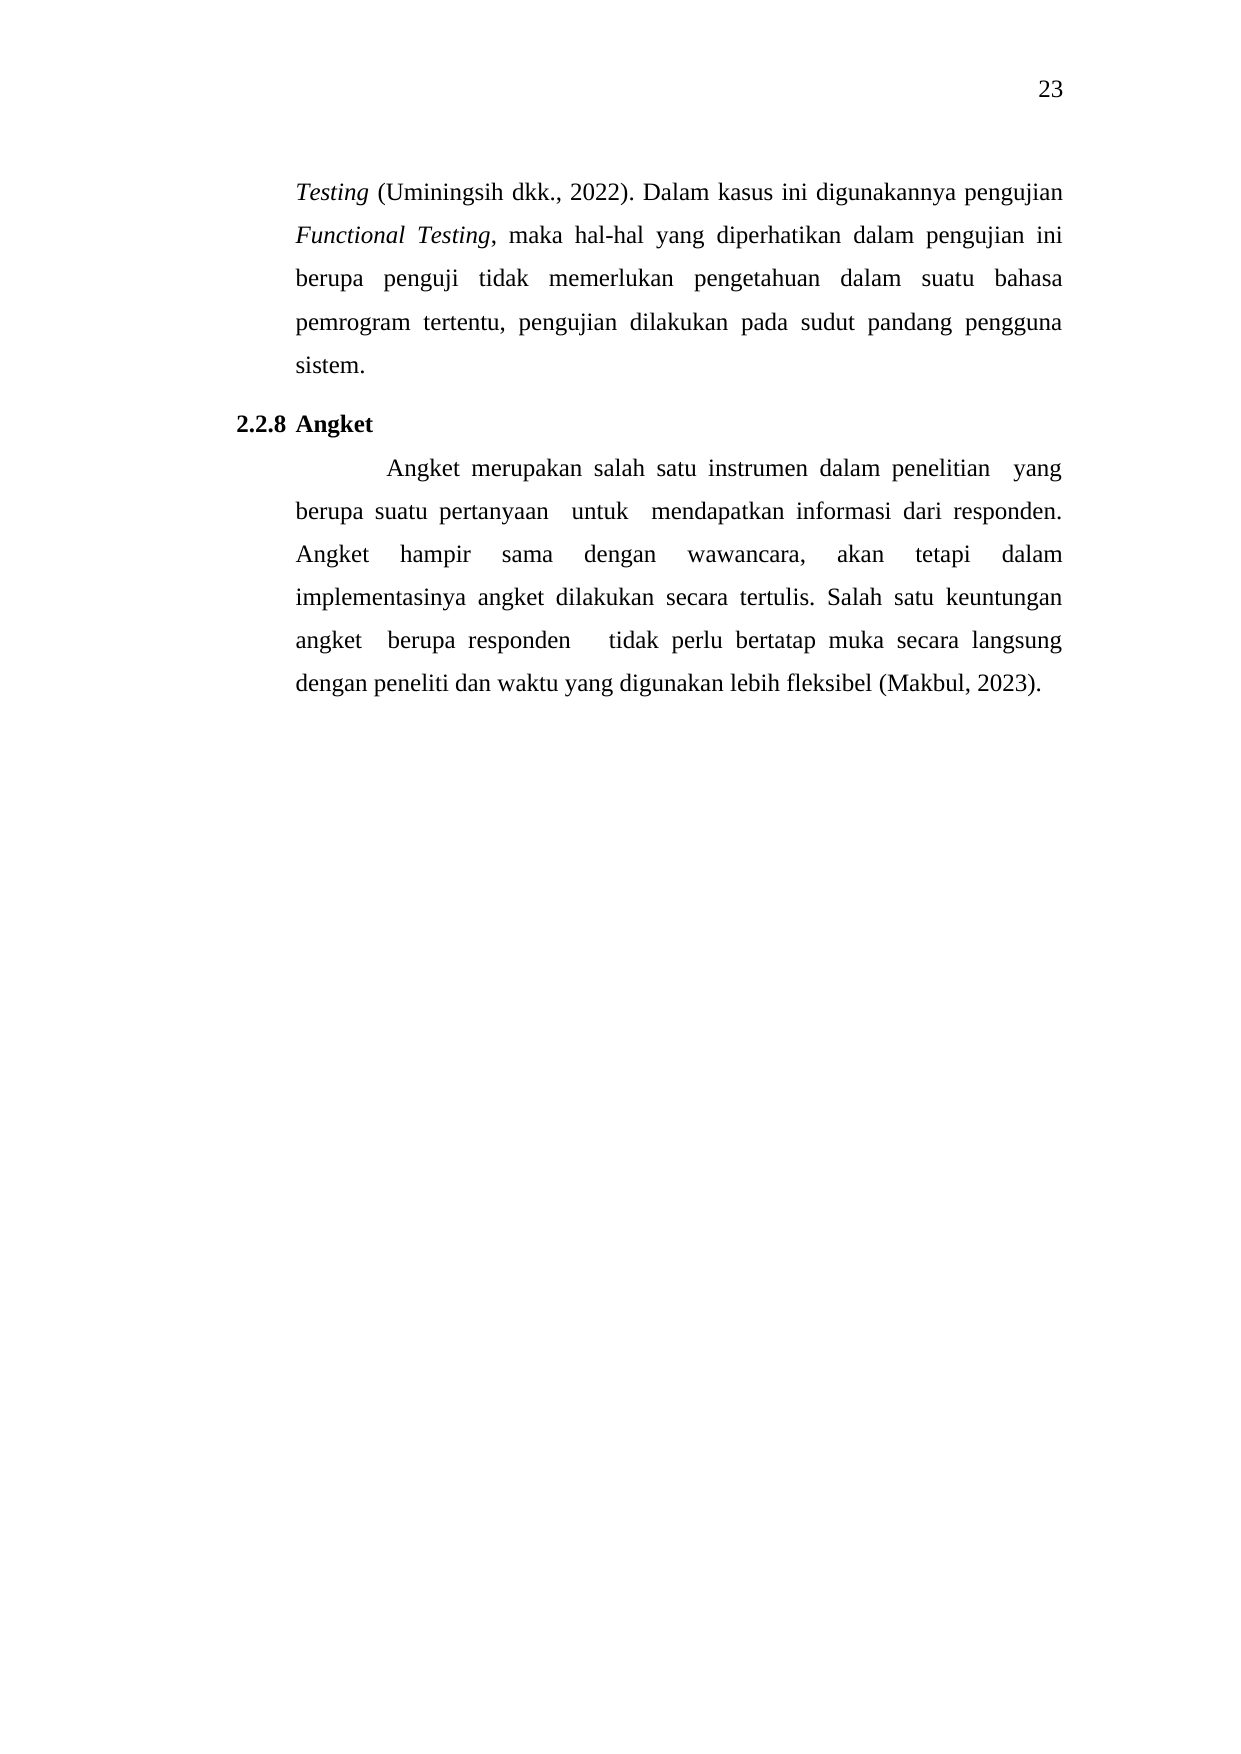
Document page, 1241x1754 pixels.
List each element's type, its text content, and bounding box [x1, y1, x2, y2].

text Angket merupakan salah satu instrumen dalam penelitian yang berupa suatu pertanyaan untuk mendapatkan informasi dari responden. Angket hampir sama dengan wawancara, akan tetapi dalam implementasinya angket dilakukan secara tertulis. Salah satu keuntungan angket berupa responden tidak perlu bertatap muka secara langsung dengan peneliti dan waktu yang digunakan lebih fleksibel . [295, 453, 1063, 697]
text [295, 177, 1063, 378]
subtitle Angket [236, 409, 1063, 438]
